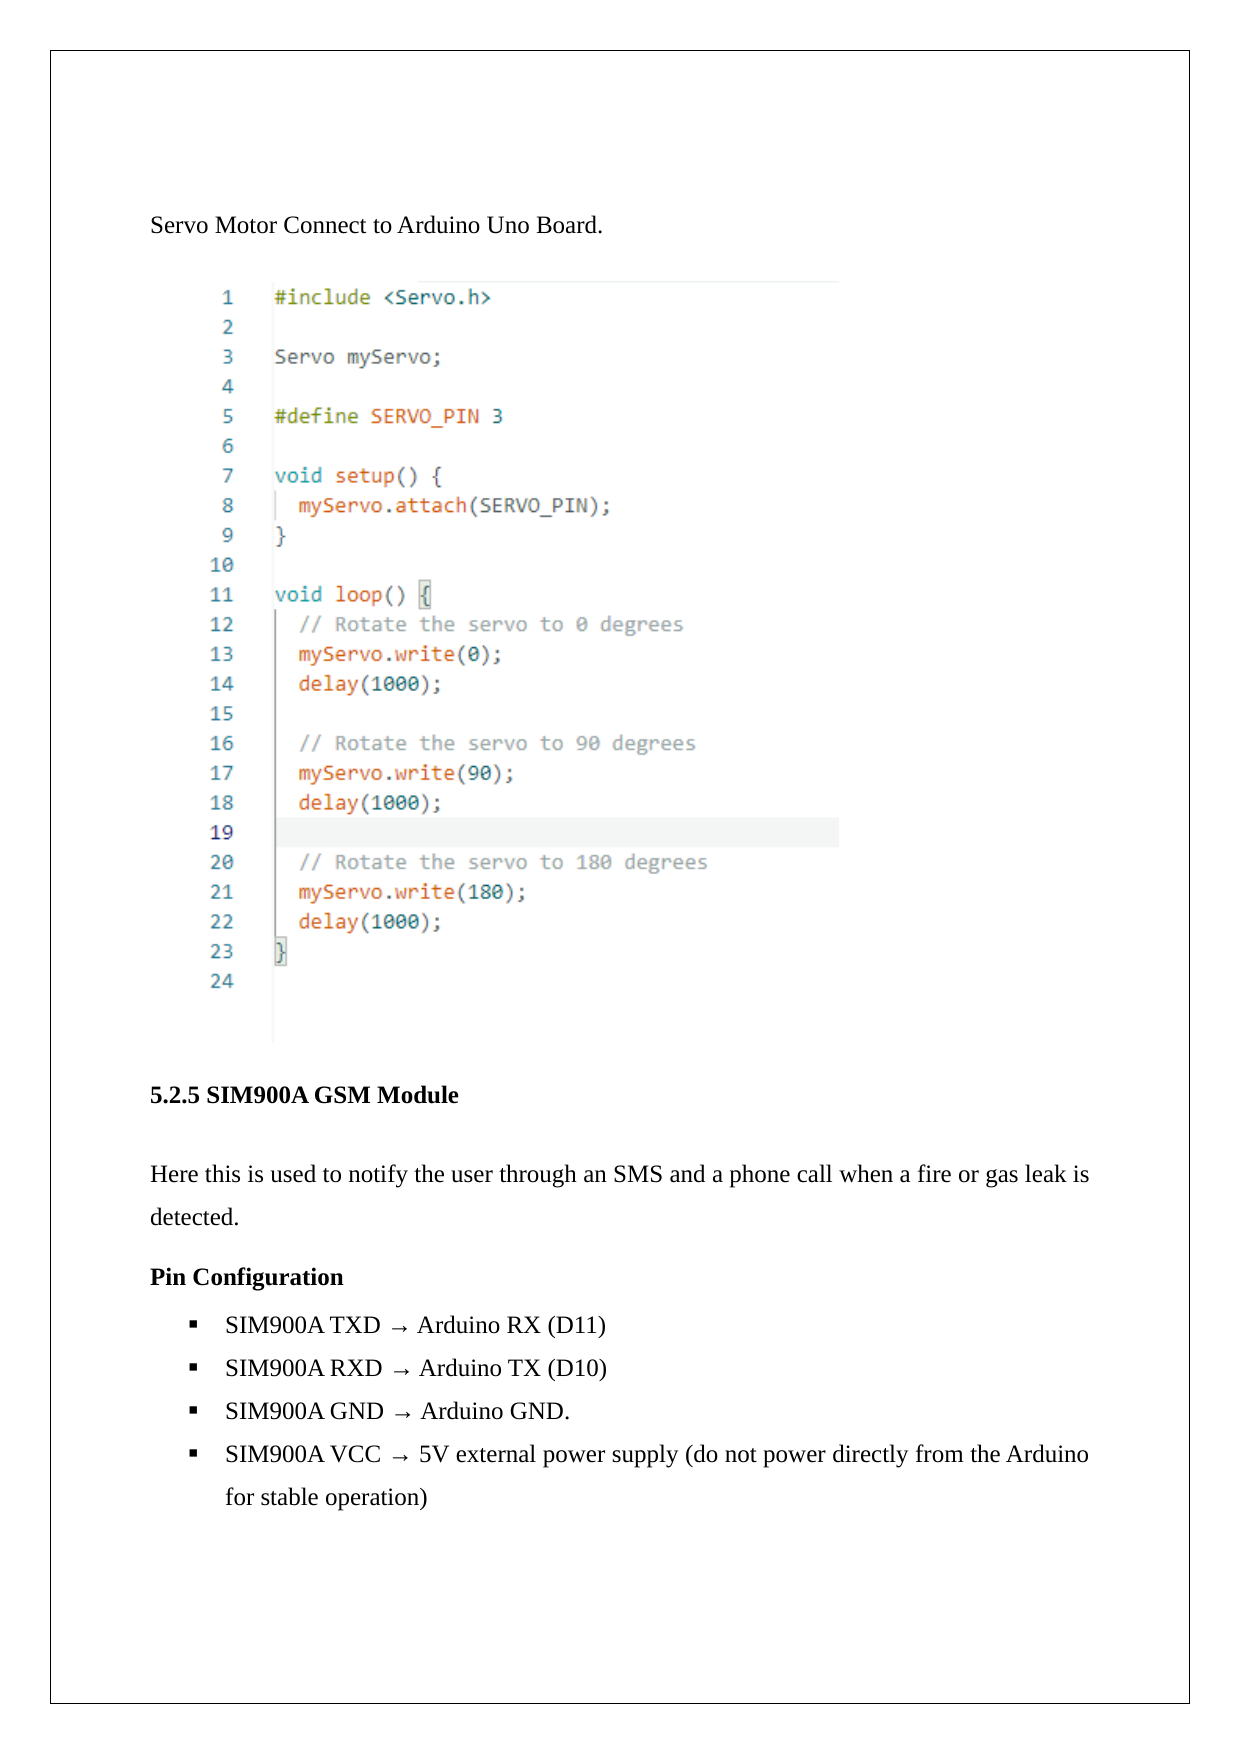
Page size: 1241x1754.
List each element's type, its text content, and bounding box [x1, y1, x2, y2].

list SIM900A RXD → Arduino TX (D10) [187, 1353, 1090, 1382]
text Pin Configuration [150, 1262, 1090, 1291]
list SIM900A VCC → 5V external power supply (do not power directly from the Arduino for stable operation) [187, 1439, 1090, 1511]
list SIM900A TXD → Arduino RX (D11) [187, 1310, 1090, 1339]
list SIM900A GND → Arduino GND. [187, 1396, 1090, 1425]
subtitle 5.2.5 SIM900A GSM Module [150, 1081, 1090, 1109]
text Here this is used to notify the user through an SMS and a phone call when a fire or gas leak is detected. [150, 1159, 1090, 1231]
text Servo Motor Connect to Arduino Uno Board. [150, 210, 1090, 238]
picture [198, 281, 840, 1043]
